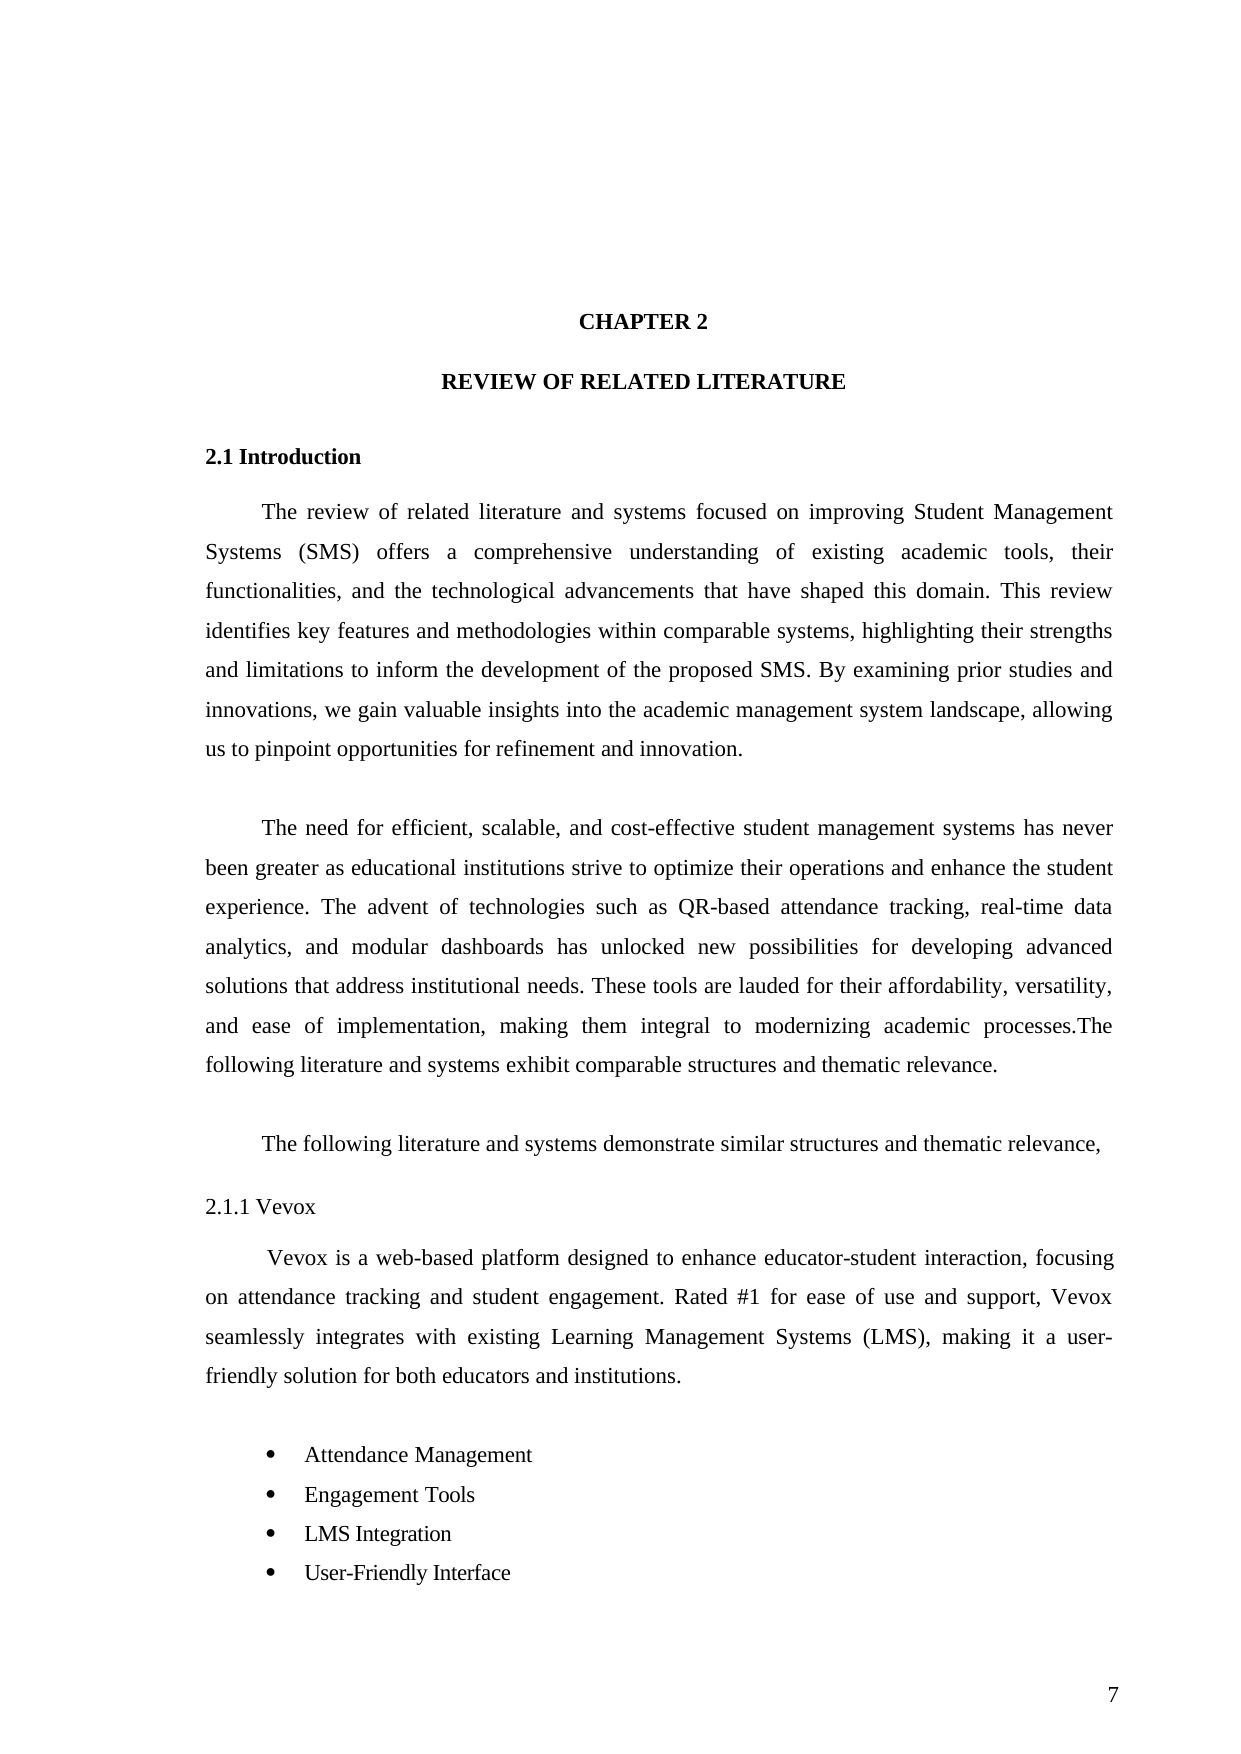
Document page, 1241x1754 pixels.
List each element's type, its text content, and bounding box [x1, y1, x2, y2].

list Attendance Management [267, 1441, 1114, 1468]
subtitle CHAPTER 2 [209, 308, 1078, 334]
text The following literature and systems demonstrate similar structures and thematic relevance, [205, 1130, 1114, 1156]
text The review of related literature and systems focused on improving Student Management Systems (SMS) offers a comprehensive understanding of existing academic tools, their functionalities, and the technological advancements that have shaped this domain. This review identifies key features and methodologies within comparable systems, highlighting their strengths and limitations to inform the development of the proposed SMS. By examining prior studies and innovations, we gain valuable insights into the academic management system landscape, allowing us to pinpoint opportunities for refinement and innovation. [205, 498, 1114, 762]
subtitle 2.1 Introduction [205, 443, 1114, 470]
text Vevox is a web-based platform designed to enhance educator-student interaction, focusing on attendance tracking and student engagement. Rated #1 for ease of use and support, Vevox seamlessly integrates with existing Learning Management Systems (LMS), making it a user- friendly solution for both educators and institutions. [205, 1244, 1114, 1389]
text The need for efficient, scalable, and cost-effective student management systems has never been greater as educational institutions strive to optimize their operations and enhance the student experience. The advent of technologies such as QR-based attendance tracking, real-time data analytics, and modular dashboards has unlocked new possibilities for developing advanced solutions that address institutional needs. These tools are lauded for their affordability, versatility, and ease of implementation, making them integral to modernizing academic processes.The following literature and systems exhibit comparable structures and thematic relevance. [205, 814, 1114, 1077]
list User-Friendly Interface [267, 1559, 1114, 1586]
text 2.1.1 Vevox [205, 1193, 1114, 1220]
list LMS Integration [267, 1520, 1114, 1546]
list Engagement Tools [267, 1481, 1114, 1507]
text REVIEW OF RELATED LITERATURE [209, 368, 1078, 394]
